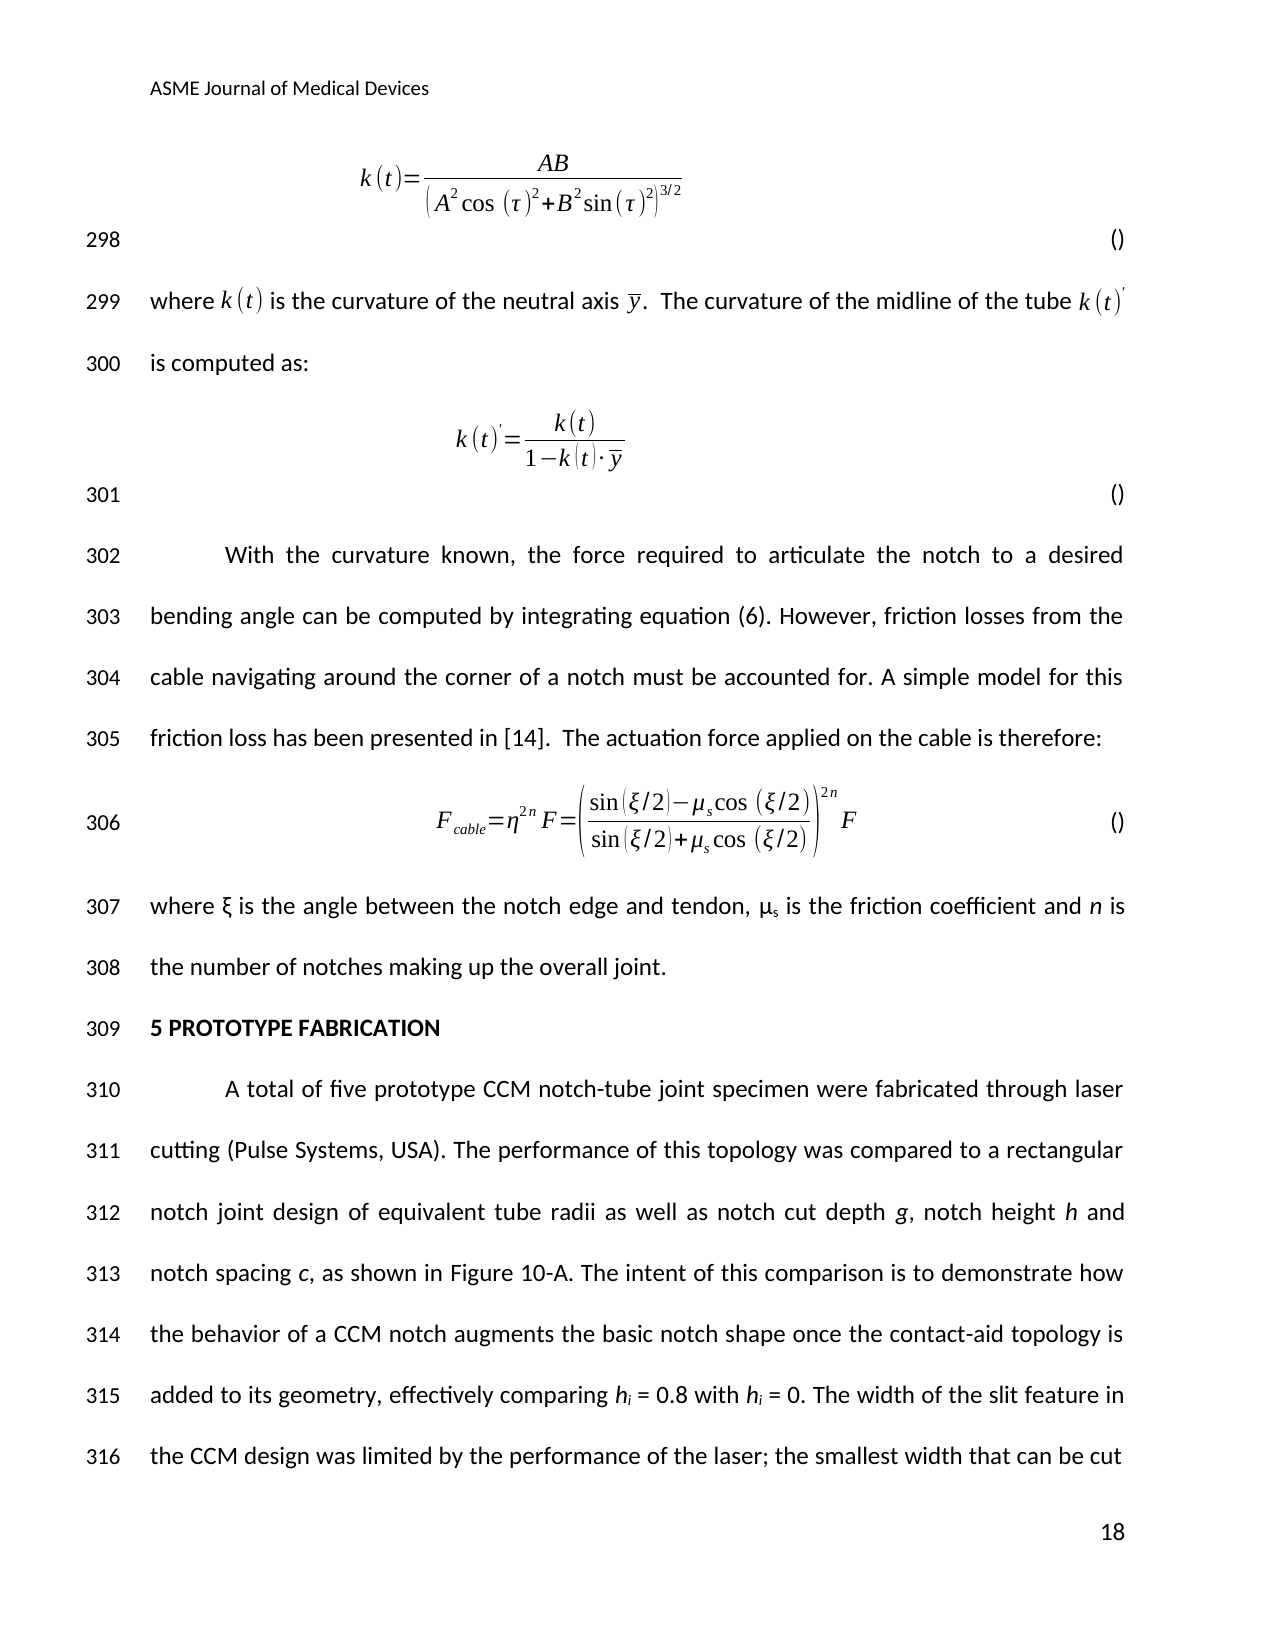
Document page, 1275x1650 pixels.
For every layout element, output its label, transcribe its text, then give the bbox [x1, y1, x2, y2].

text where ξ is the angle between the notch edge and tendon, µs is the friction coefficient and n is the number of notches making up the overall joint. [150, 891, 1125, 982]
text () [150, 150, 1125, 253]
text () [150, 408, 1125, 509]
subtitle 5 prototype fabrication [150, 1013, 1125, 1043]
text () [150, 783, 1125, 860]
text where is the curvature of the neutral axis . The curvature of the midline of the tube is computed as: [150, 284, 1125, 378]
text With the curvature known, the force required to articulate the notch to a desired bending angle can be computed by integrating equation (6). However, friction losses from the cable navigating around the corner of a notch must be accounted for. A simple model for this friction loss has been presented in [14]. The actuation force applied on the cable is therefore: [150, 539, 1125, 753]
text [150, 1074, 1125, 1470]
